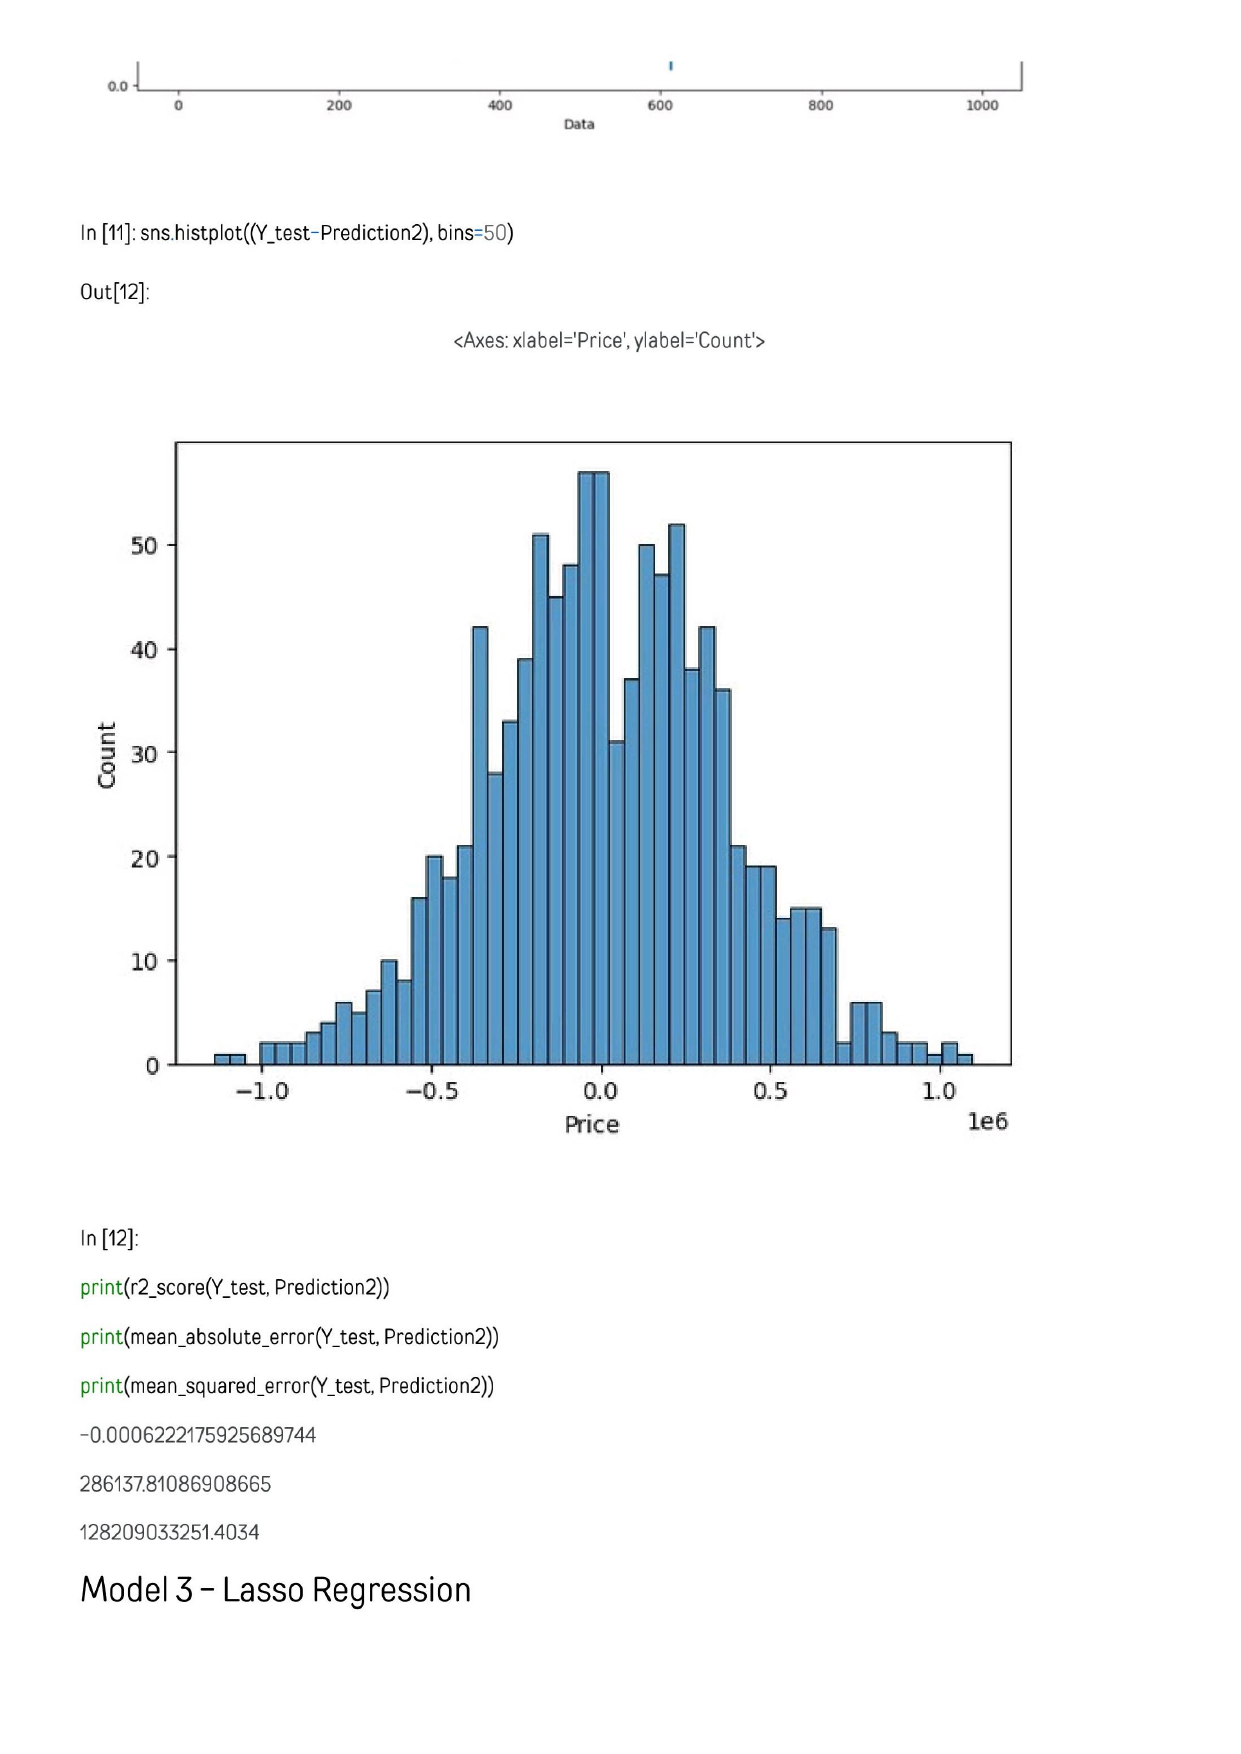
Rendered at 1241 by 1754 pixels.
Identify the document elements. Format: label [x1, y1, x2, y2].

picture [73, 54, 1027, 1612]
